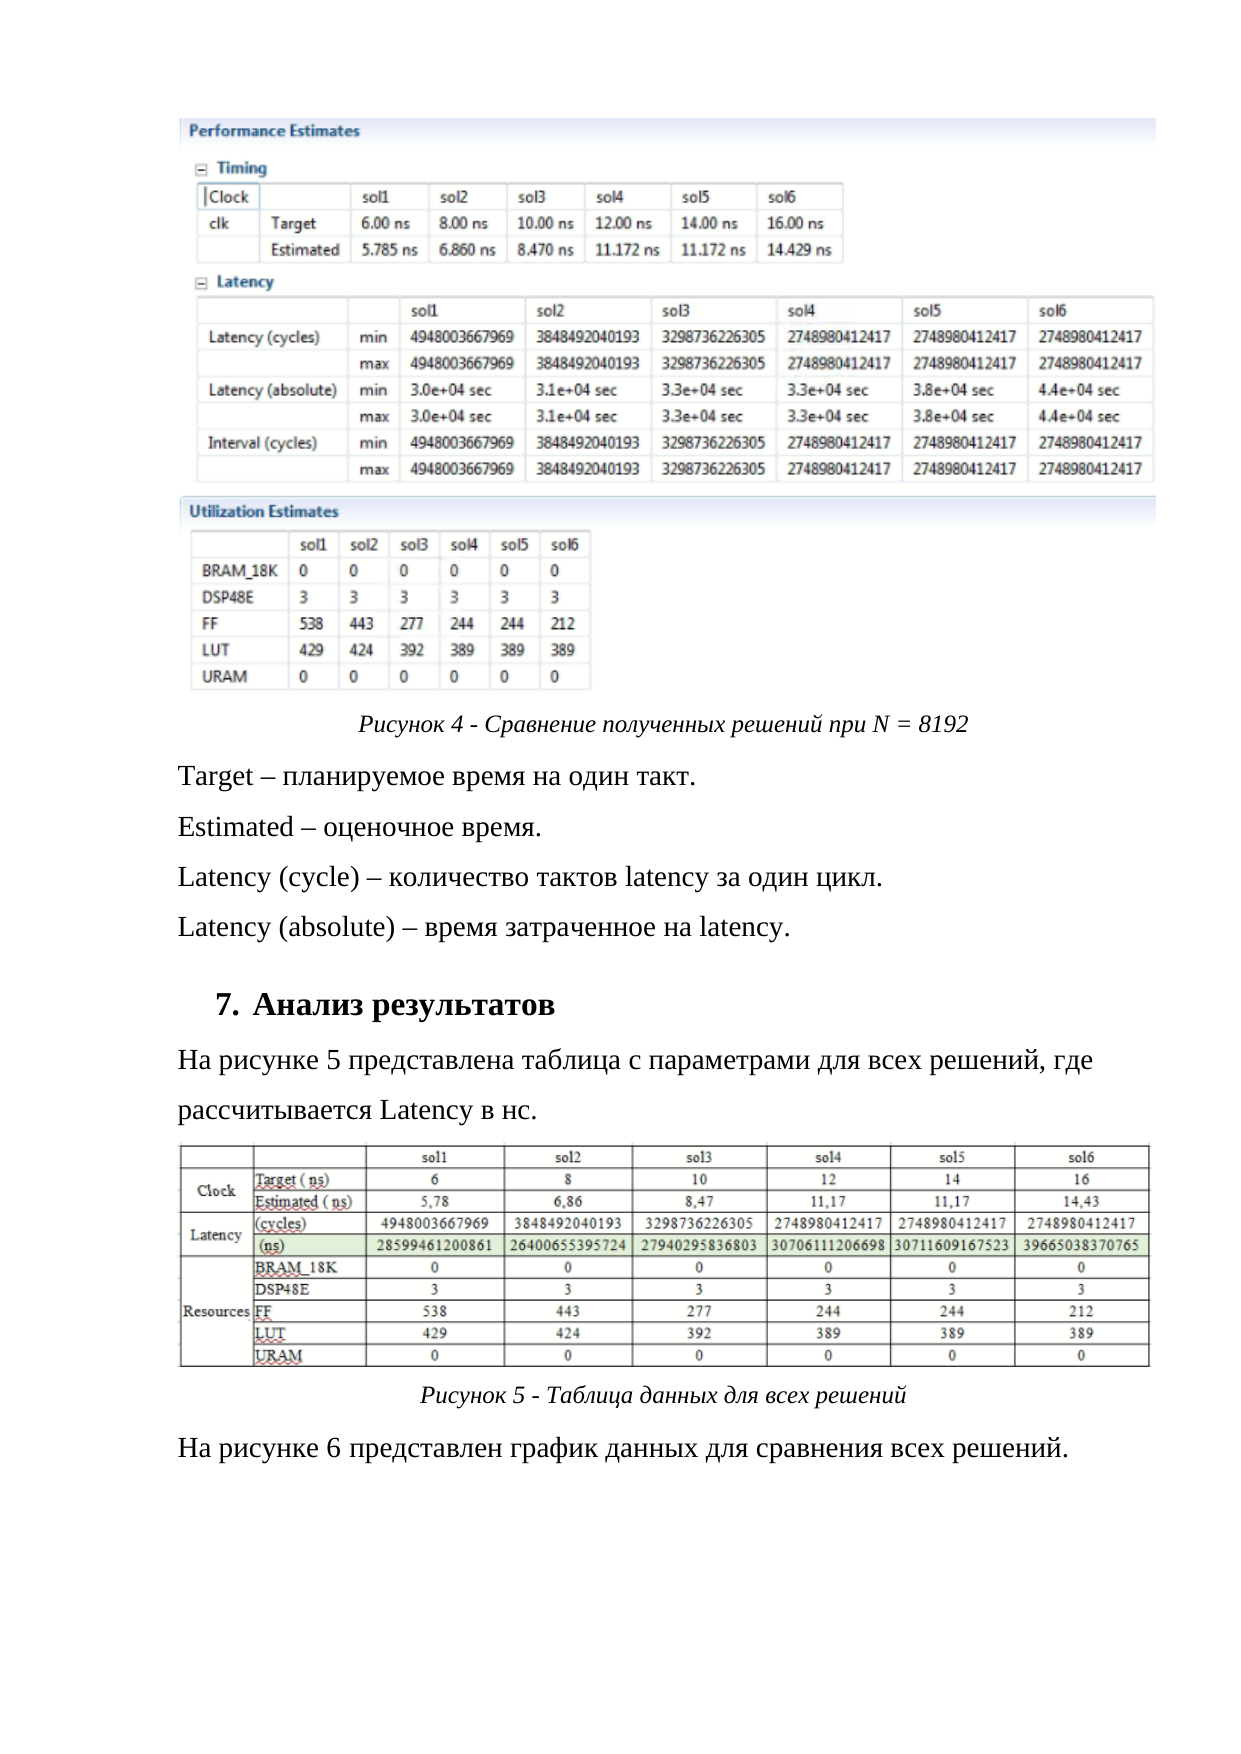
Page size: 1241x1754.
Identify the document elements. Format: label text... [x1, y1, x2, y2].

picture [177, 1142, 1152, 1367]
text На рисунке 5 представлена таблица с параметрами для всех решений, где рассчитывается Latency в нс. [177, 1042, 1152, 1126]
text Рисунок 5 - Таблица данных для всех решений [177, 1380, 1152, 1409]
subtitle Анализ результатов [215, 985, 1152, 1023]
text На рисунке 6 представлен график данных для сравнения всех решений. [177, 1430, 1152, 1463]
text Latency (cycle) – количество тактов latency за один цикл. [177, 859, 1152, 893]
text Latency (absolute) – время затраченное на latency. [177, 909, 1152, 943]
text Target – планируемое время на один такт. [177, 758, 1152, 792]
text Рисунок 4 - Сравнение полученных решений при N = 8192 [177, 709, 1152, 738]
picture [177, 118, 1157, 695]
text Estimated – оценочное время. [177, 809, 1152, 842]
